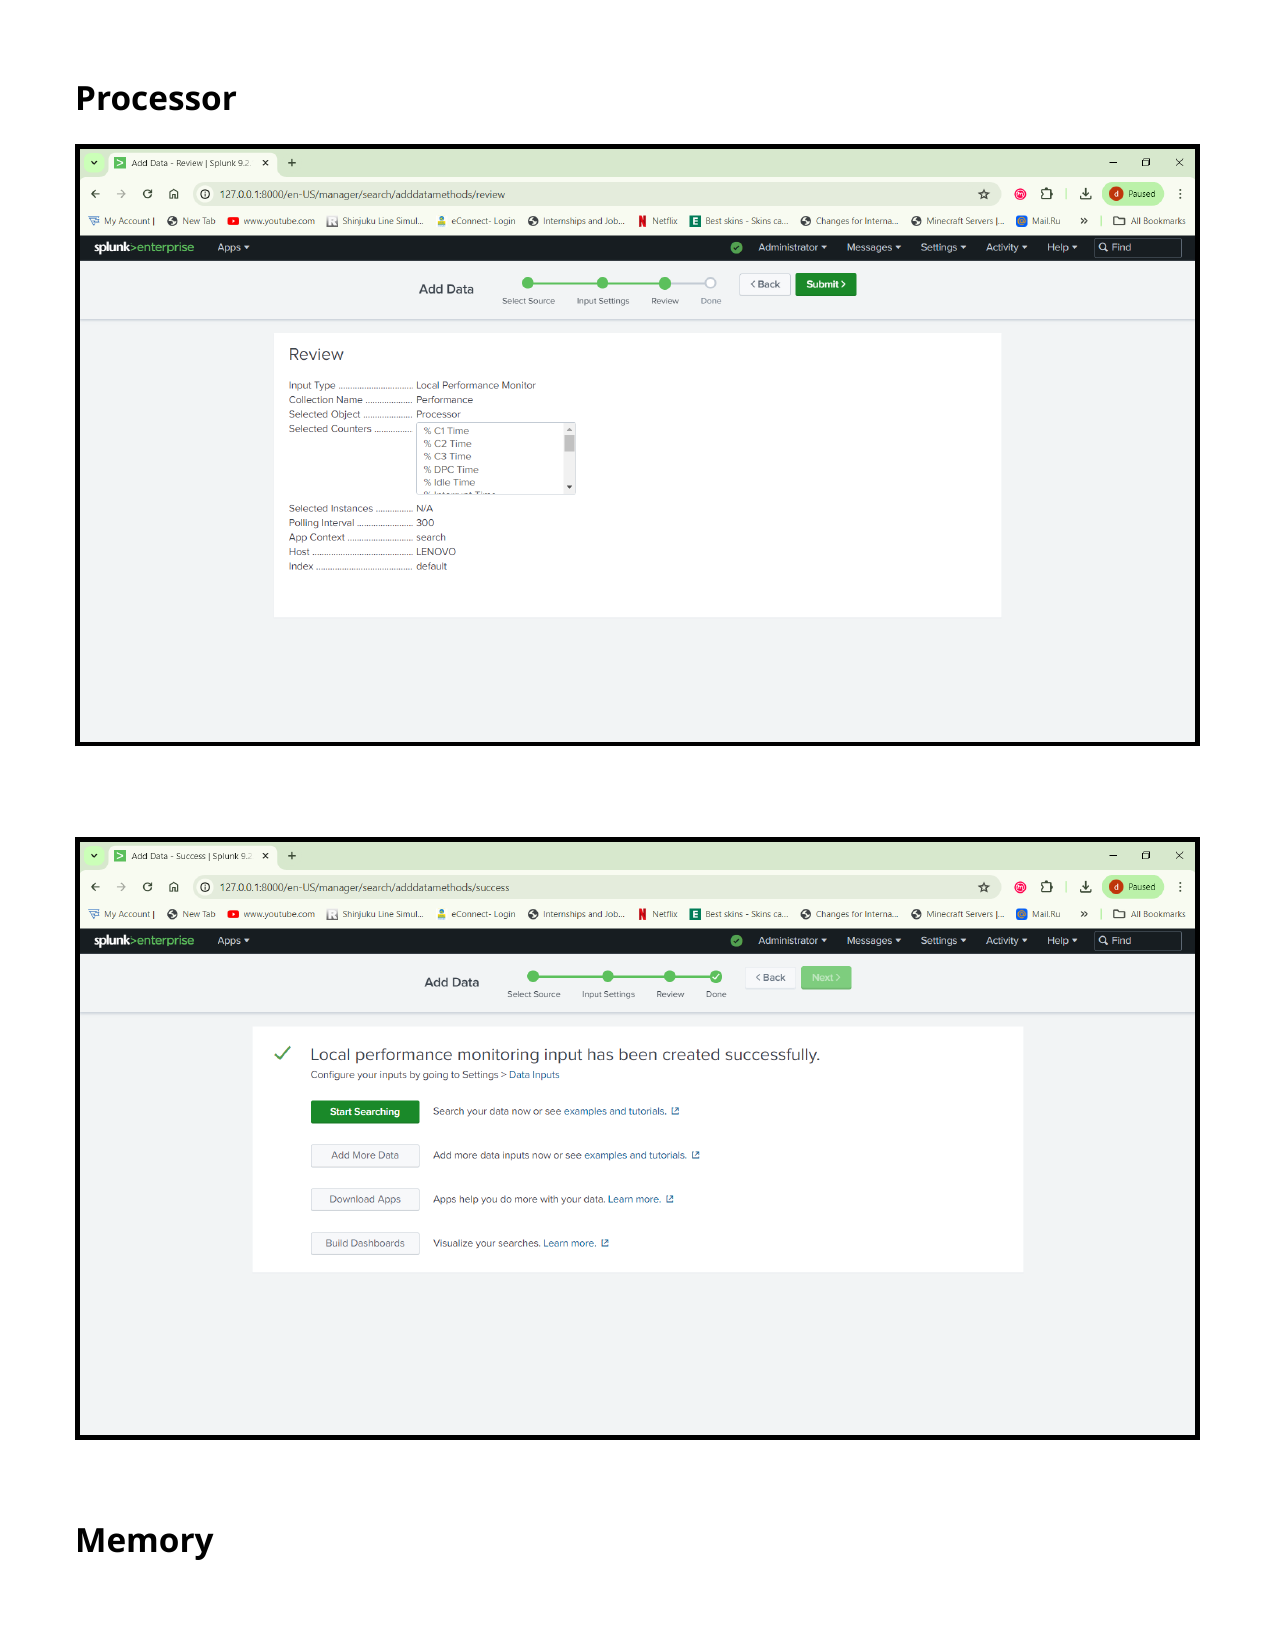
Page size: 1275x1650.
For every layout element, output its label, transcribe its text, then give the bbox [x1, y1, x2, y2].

picture [80, 842, 1195, 1435]
picture [80, 149, 1195, 742]
text Processor [75, 75, 1200, 120]
text Memory [75, 1517, 1200, 1563]
